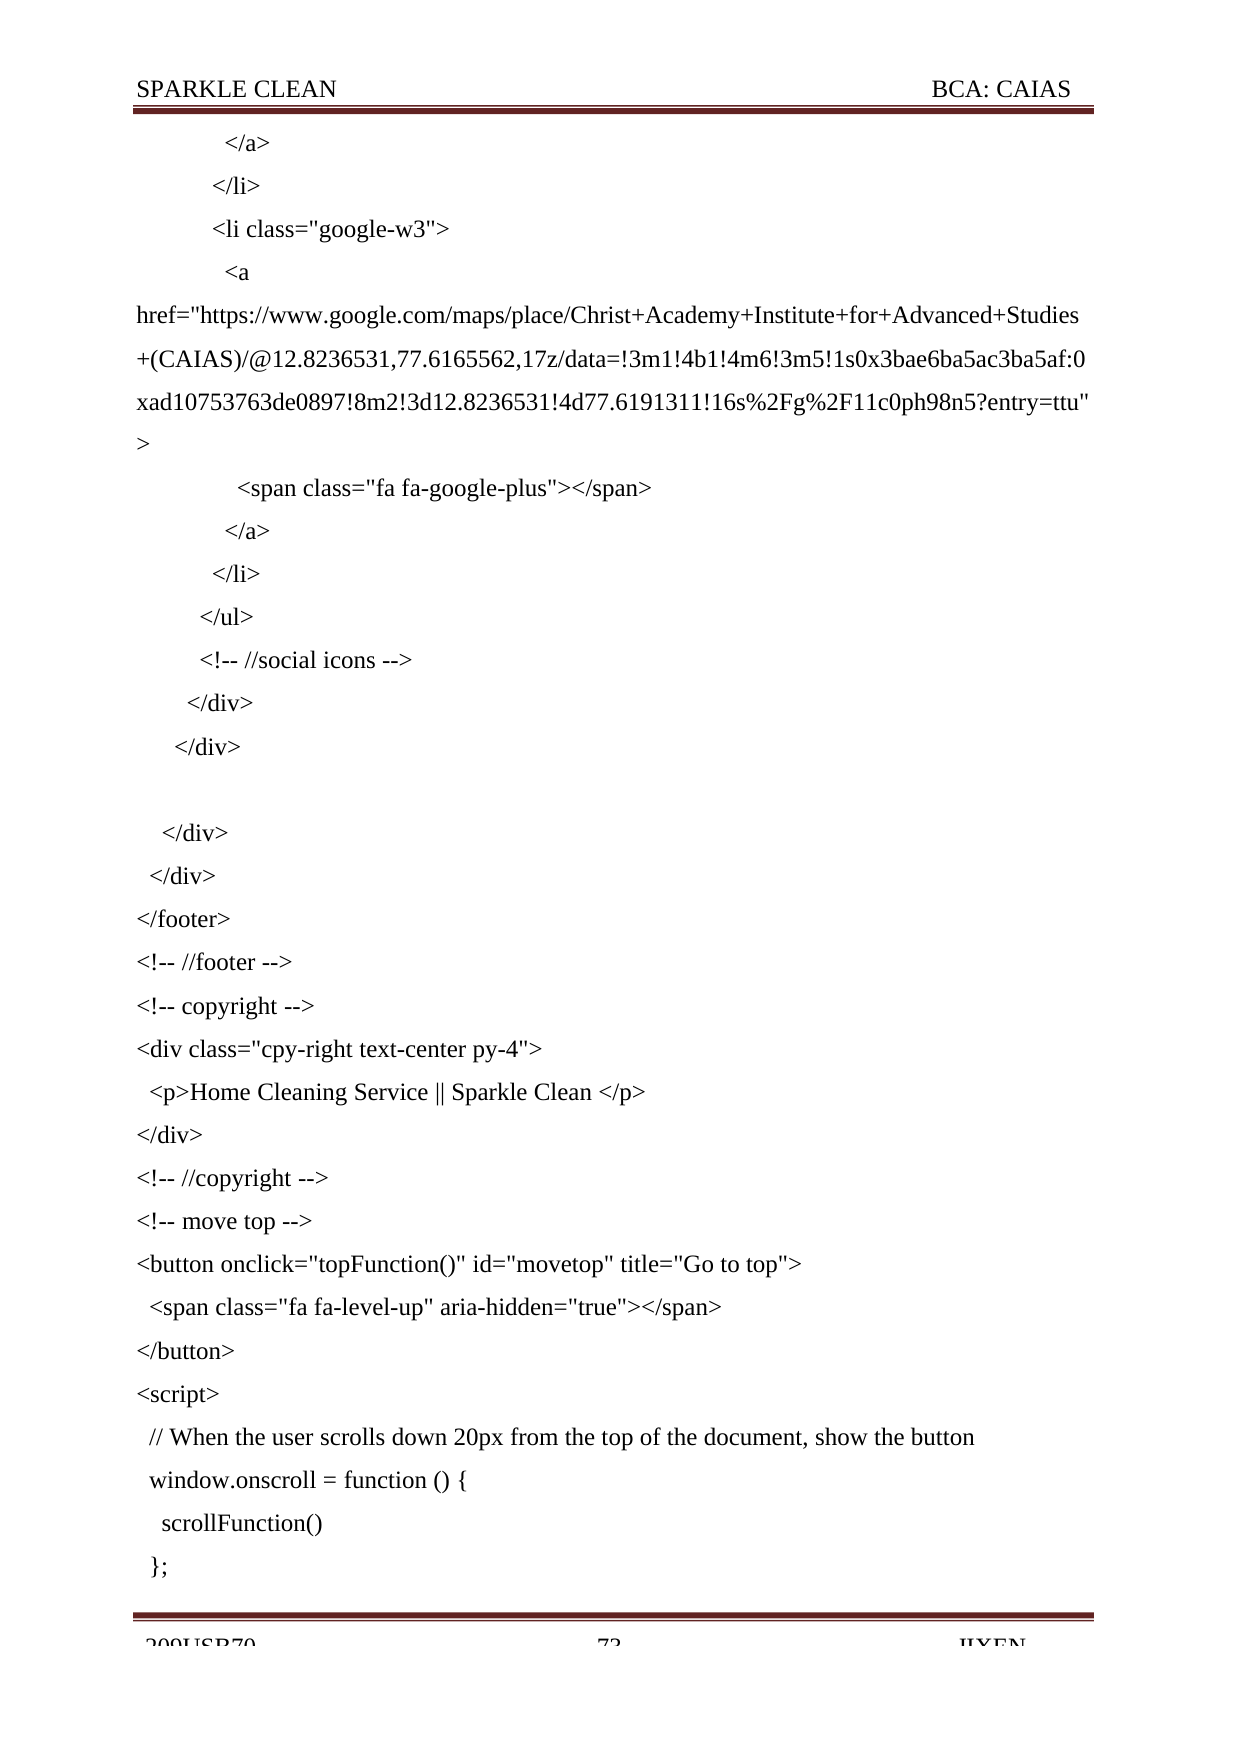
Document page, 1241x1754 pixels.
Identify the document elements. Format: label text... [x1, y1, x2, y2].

text +(CAIAS)/@12.8236531,77.6165562,17z/data=!3m1!4b1!4m6!3m5!1s0x3bae6ba5ac3ba5af:0 xad10753763de0897!8m2!3d12.8236531!4d77.6191311!16s%2Fg%2F11c0ph98n5?entry=ttu" [136, 344, 1091, 416]
text <p>Home Cleaning Service || Sparkle Clean </p> [149, 1077, 1146, 1105]
text </a> [224, 128, 1146, 157]
text <span class="fa fa-google-plus"></span> [237, 473, 1146, 502]
text <div class="cpy-right text-center py-4"> [136, 1034, 1146, 1062]
text <a href="https://www.google.com/maps/place/Christ+Academy+Institute+for+Advanced+Studies [136, 257, 1146, 329]
text </div> [161, 818, 1146, 847]
text scrollFunction() [161, 1508, 1146, 1537]
text <button onclick="topFunction()" id="movetop" title="Go to top"> [136, 1249, 1146, 1278]
text <li class="google-w3"> [212, 214, 1146, 243]
text </ul> [199, 602, 1146, 631]
text > [136, 430, 1146, 458]
text // When the user scrolls down 20px from the top of the document, show the button window.onscroll = function () { [149, 1422, 1087, 1494]
text </li> [212, 559, 1146, 588]
text </div> [174, 732, 1146, 760]
text }; [149, 1551, 1146, 1580]
text <script> [136, 1379, 1146, 1408]
text <span class="fa fa-level-up" aria-hidden="true"></span> [149, 1292, 1146, 1321]
text <!-- //copyright --> [136, 1163, 1146, 1192]
text </div> [186, 688, 1146, 717]
text <!-- move top --> [136, 1206, 1146, 1235]
text <!-- //footer --> [136, 947, 1146, 976]
text <!-- //social icons --> [199, 646, 1146, 674]
text </div> [149, 861, 1146, 890]
text </a> [224, 516, 1146, 545]
text </footer> [136, 904, 1146, 933]
text </button> [136, 1336, 1146, 1364]
text <!-- copyright --> [136, 991, 1146, 1019]
text </li> [212, 171, 1146, 200]
text </div> [136, 1120, 1146, 1148]
